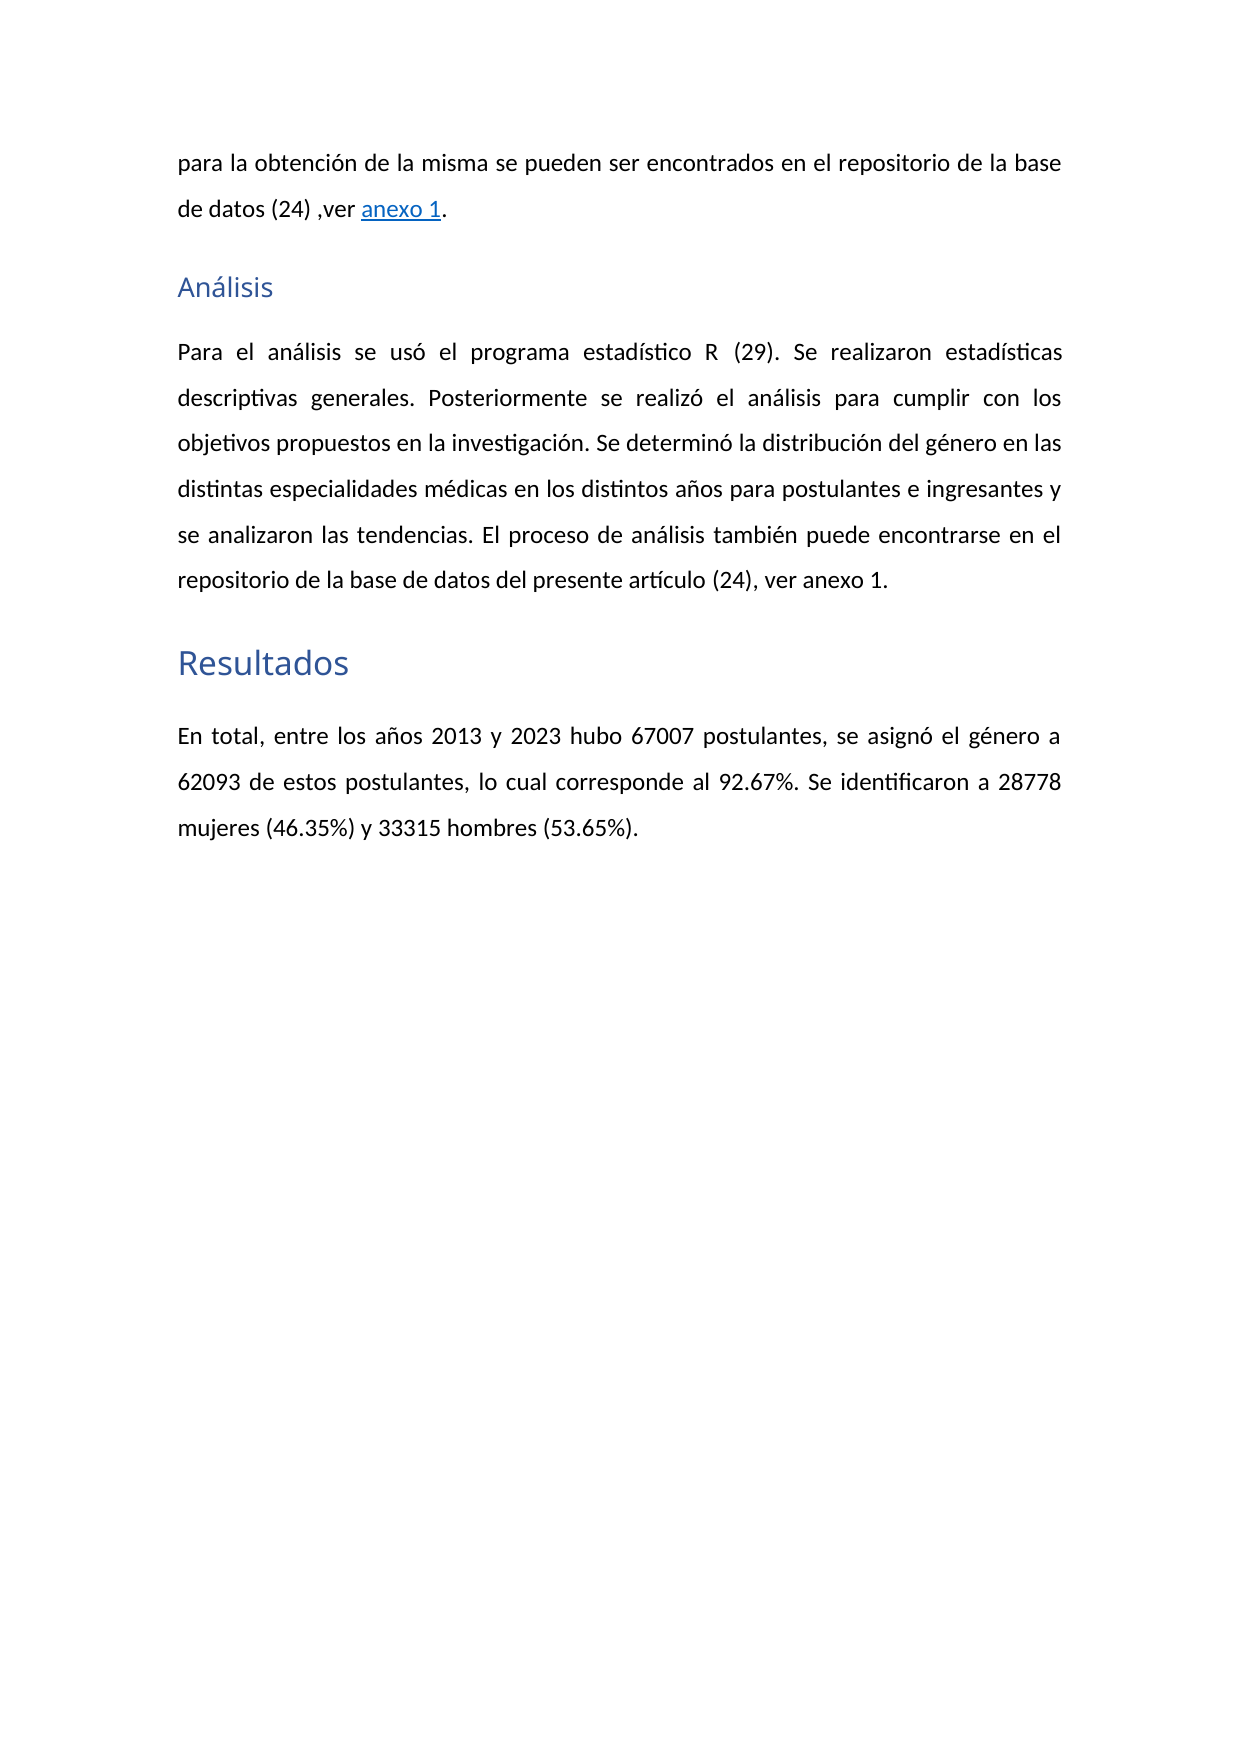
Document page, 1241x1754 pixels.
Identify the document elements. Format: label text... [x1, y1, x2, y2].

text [177, 148, 1063, 224]
text En total, entre los años 2013 y 2023 hubo 67007 postulantes, se asignó el género a 62093 de estos postulantes, lo cual corresponde al 92.67%. Se identificaron a 28778 mujeres (46.35%) y 33315 hombres (53.65%). [177, 720, 1063, 842]
text Para el análisis se usó el programa estadístico R (29). Se realizaron estadísticas descriptivas generales. Posteriormente se realizó el análisis para cumplir con los objetivos propuestos en la investigación. Se determinó la distribución del género en las distintas especialidades médicas en los distintos años para postulantes e ingresantes y se analizaron las tendencias. El proceso de análisis también puede encontrarse en el repositorio de la base de datos del presente artículo (24), ver anexo 1. [177, 336, 1063, 595]
subtitle Resultados [177, 639, 1063, 685]
subtitle Análisis [177, 268, 1063, 305]
